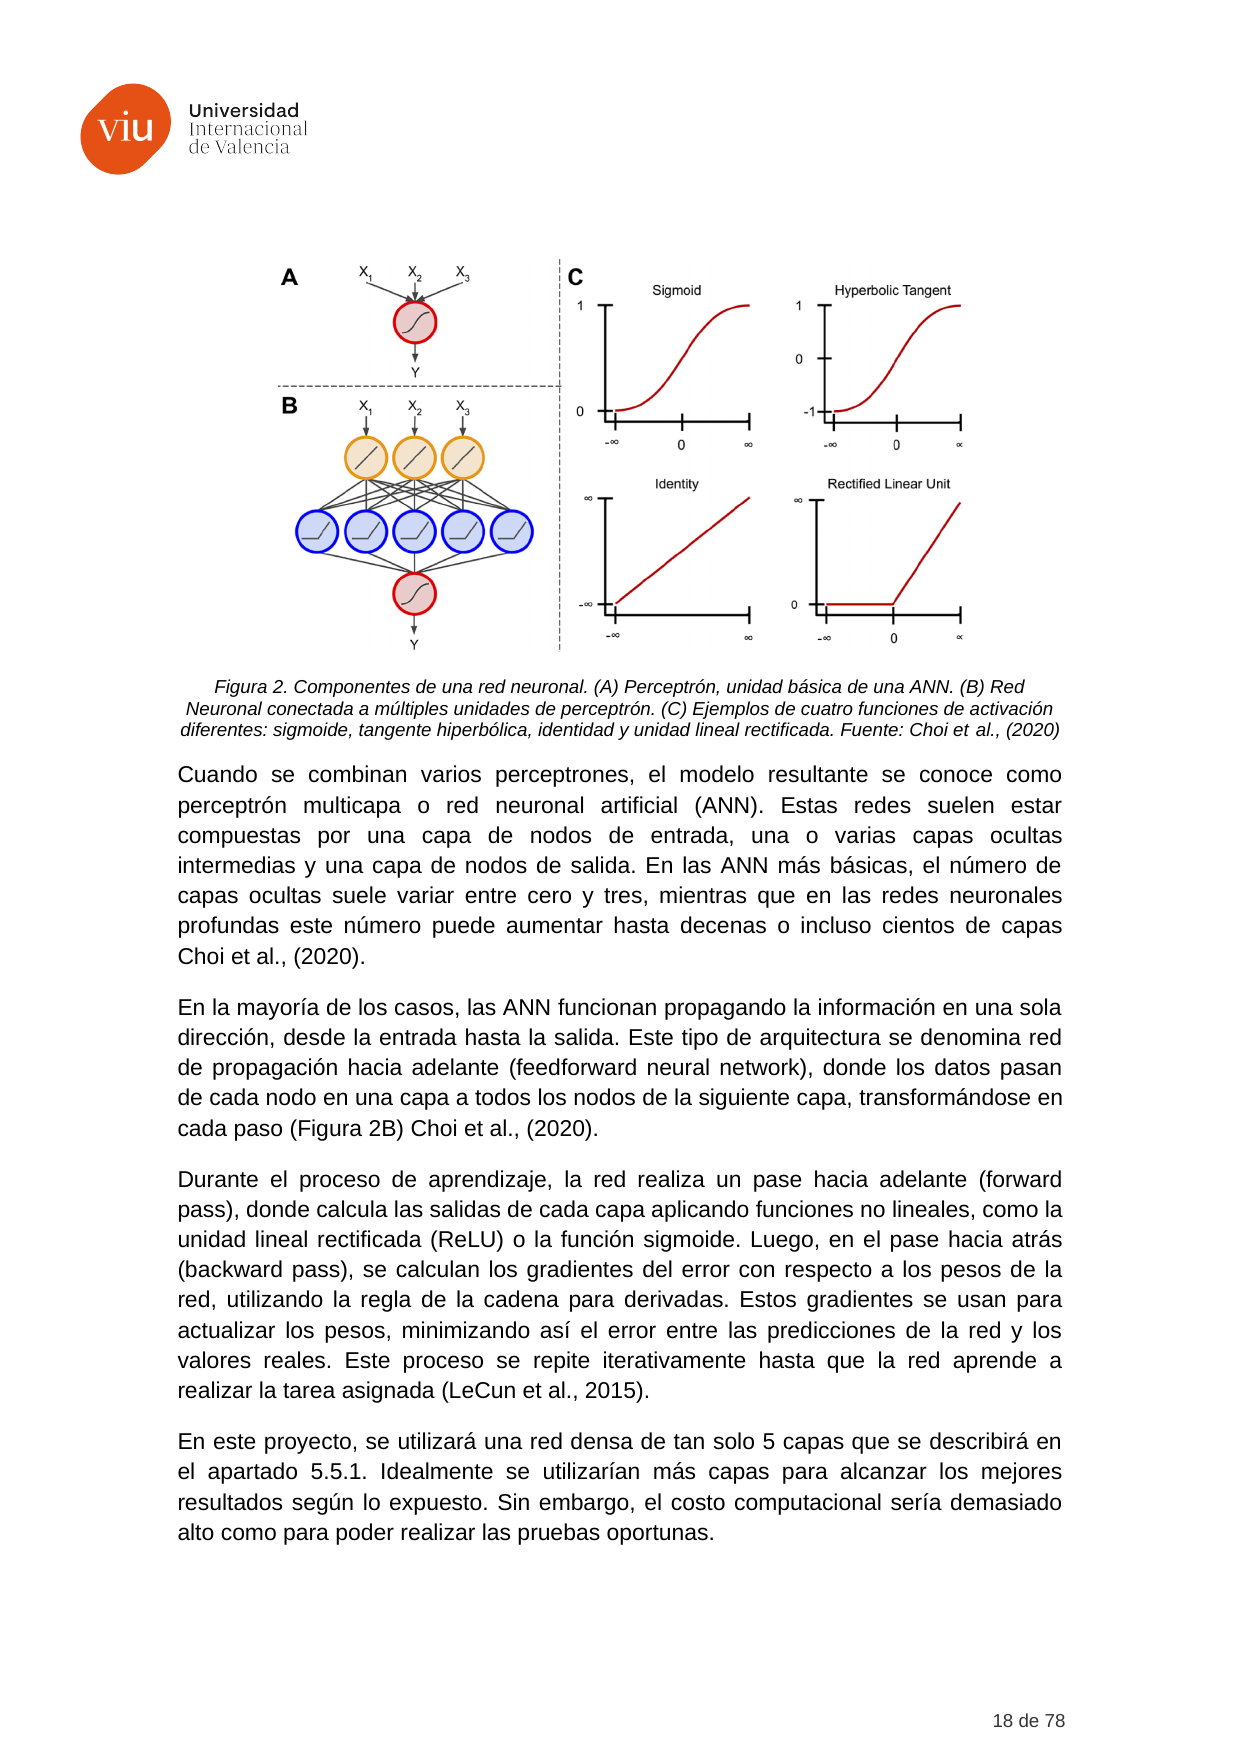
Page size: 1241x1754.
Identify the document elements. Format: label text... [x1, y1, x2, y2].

text Cuando se combinan varios perceptrones, el modelo resultante se conoce como perceptrón multicapa o red neuronal artificial (ANN). Estas redes suelen estar compuestas por una capa de nodos de entrada, una o varias capas ocultas intermedias y una capa de nodos de salida. En las ANN más básicas, el número de capas ocultas suele variar entre cero y tres, mientras que en las redes neuronales profundas este número puede aumentar hasta decenas o incluso cientos de capas Choi et al., (2020). [177, 761, 1063, 969]
text Durante el proceso de aprendizaje, la red realiza un pase hacia adelante (forward pass), donde calcula las salidas de cada capa aplicando funciones no lineales, como la unidad lineal rectificada (ReLU) o la función sigmoide. Luego, en el pase hacia atrás (backward pass), se calculan los gradientes del error con respecto a los pesos de la red, utilizando la regla de la cadena para derivadas. Estos gradientes se usan para actualizar los pesos, minimizando así el error entre las predicciones de la red y los valores reales. Este proceso se repite iterativamente hasta que la red aprende a realizar la tarea asignada (LeCun et al., 2015). [177, 1166, 1063, 1403]
text En la mayoría de los casos, las ANN funcionan propagando la información en una sola dirección, desde la entrada hasta la salida. Este tipo de arquitectura se denomina red de propagación hacia adelante (feedforward neural network), donde los datos pasan de cada nodo en una capa a todos los nodos de la siguiente capa, transformándose en cada paso (Figura 2B) Choi et al., (2020). [177, 994, 1063, 1141]
text En este proyecto, se utilizará una red densa de tan solo 5 capas que se describirá en el apartado 5.5.1. Idealmente se utilizarían más capas para alcanzar los mejores resultados según lo expuesto. Sin embargo, el costo computacional sería demasiado alto como para poder realizar las pruebas oportunas. [177, 1428, 1063, 1545]
picture [277, 259, 963, 652]
text Figura 2. Componentes de una red neuronal. (A) Perceptrón, unidad básica de una ANN. (B) Red Neuronal conectada a múltiples unidades de perceptrón. (C) Ejemplos de cuatro funciones de activación diferentes: sigmoide, tangente hiperbólica, identidad y unidad lineal rectificada. Fuente: Choi et al., (2020) [177, 676, 1063, 741]
picture [59, 62, 329, 197]
